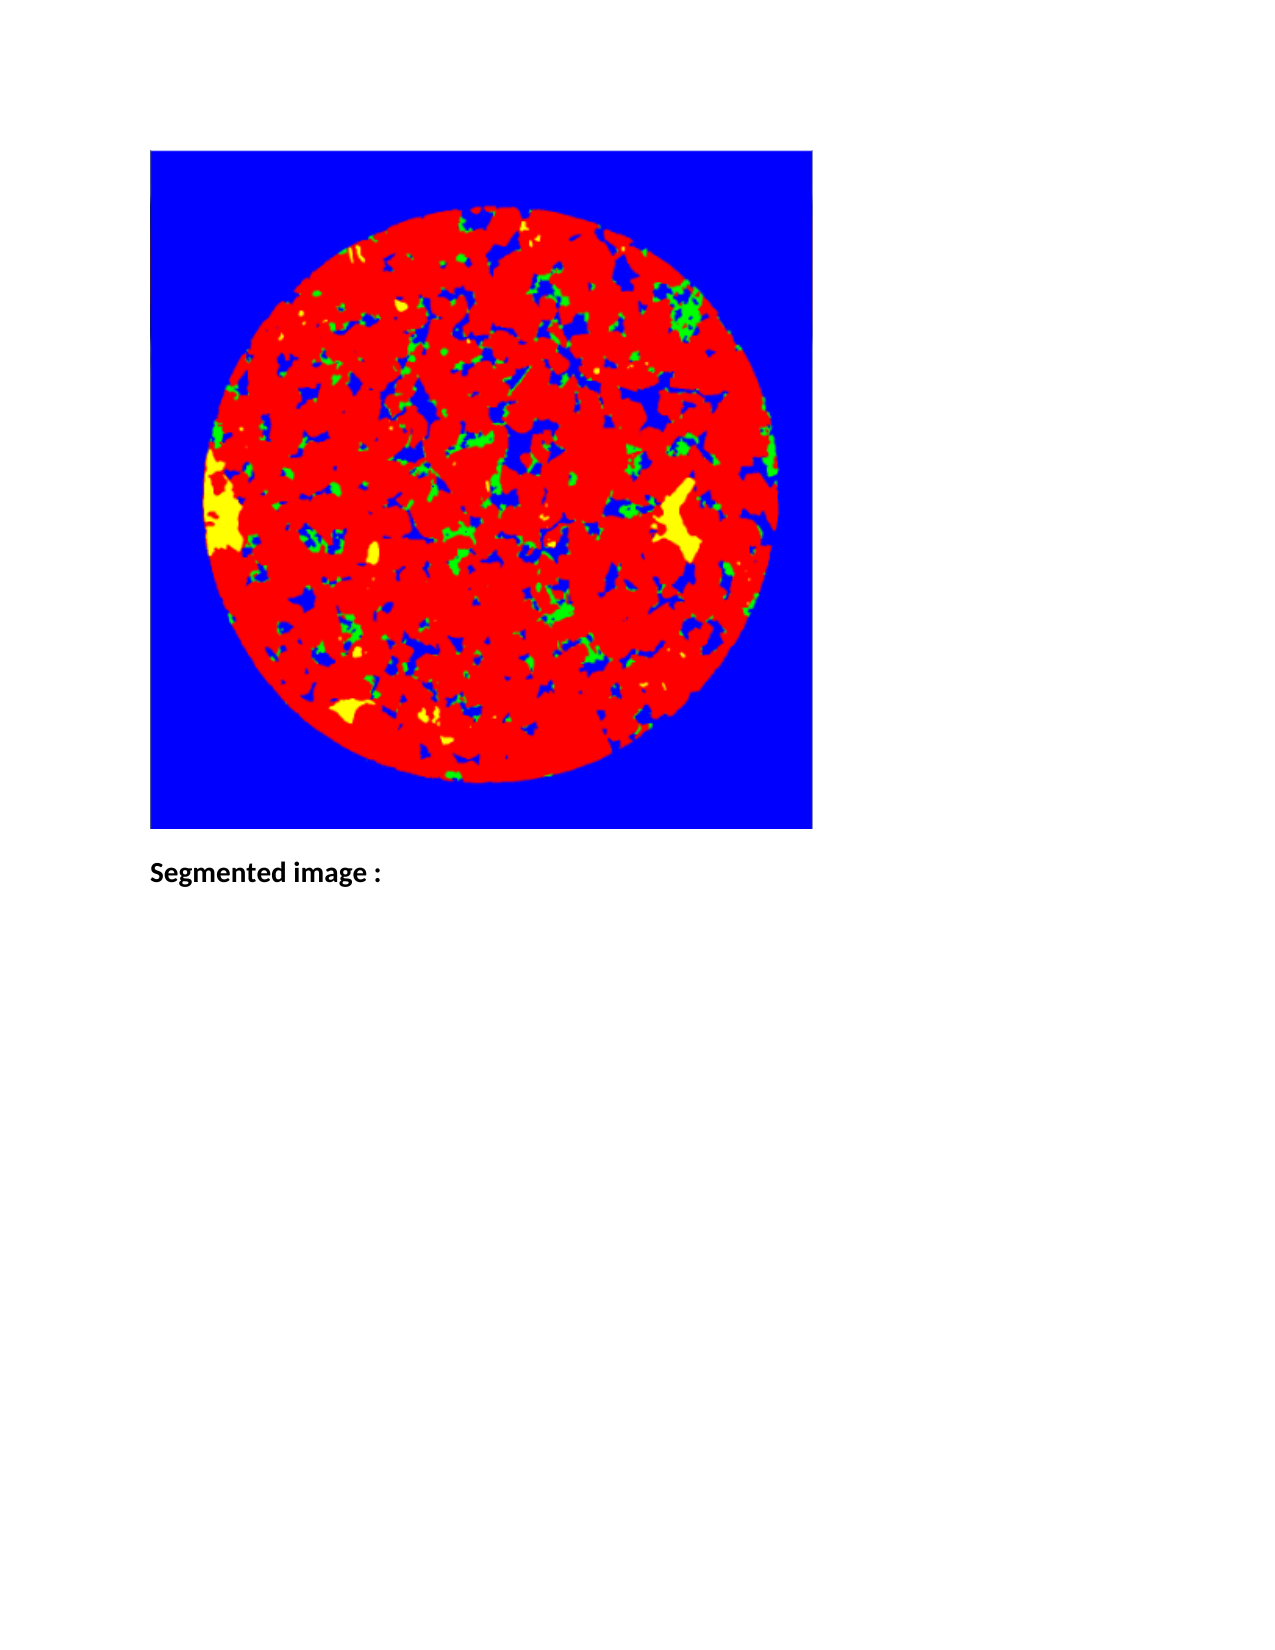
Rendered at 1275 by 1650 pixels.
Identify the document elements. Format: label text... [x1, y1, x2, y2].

text Segmented image : [150, 854, 1125, 890]
picture [150, 150, 813, 829]
